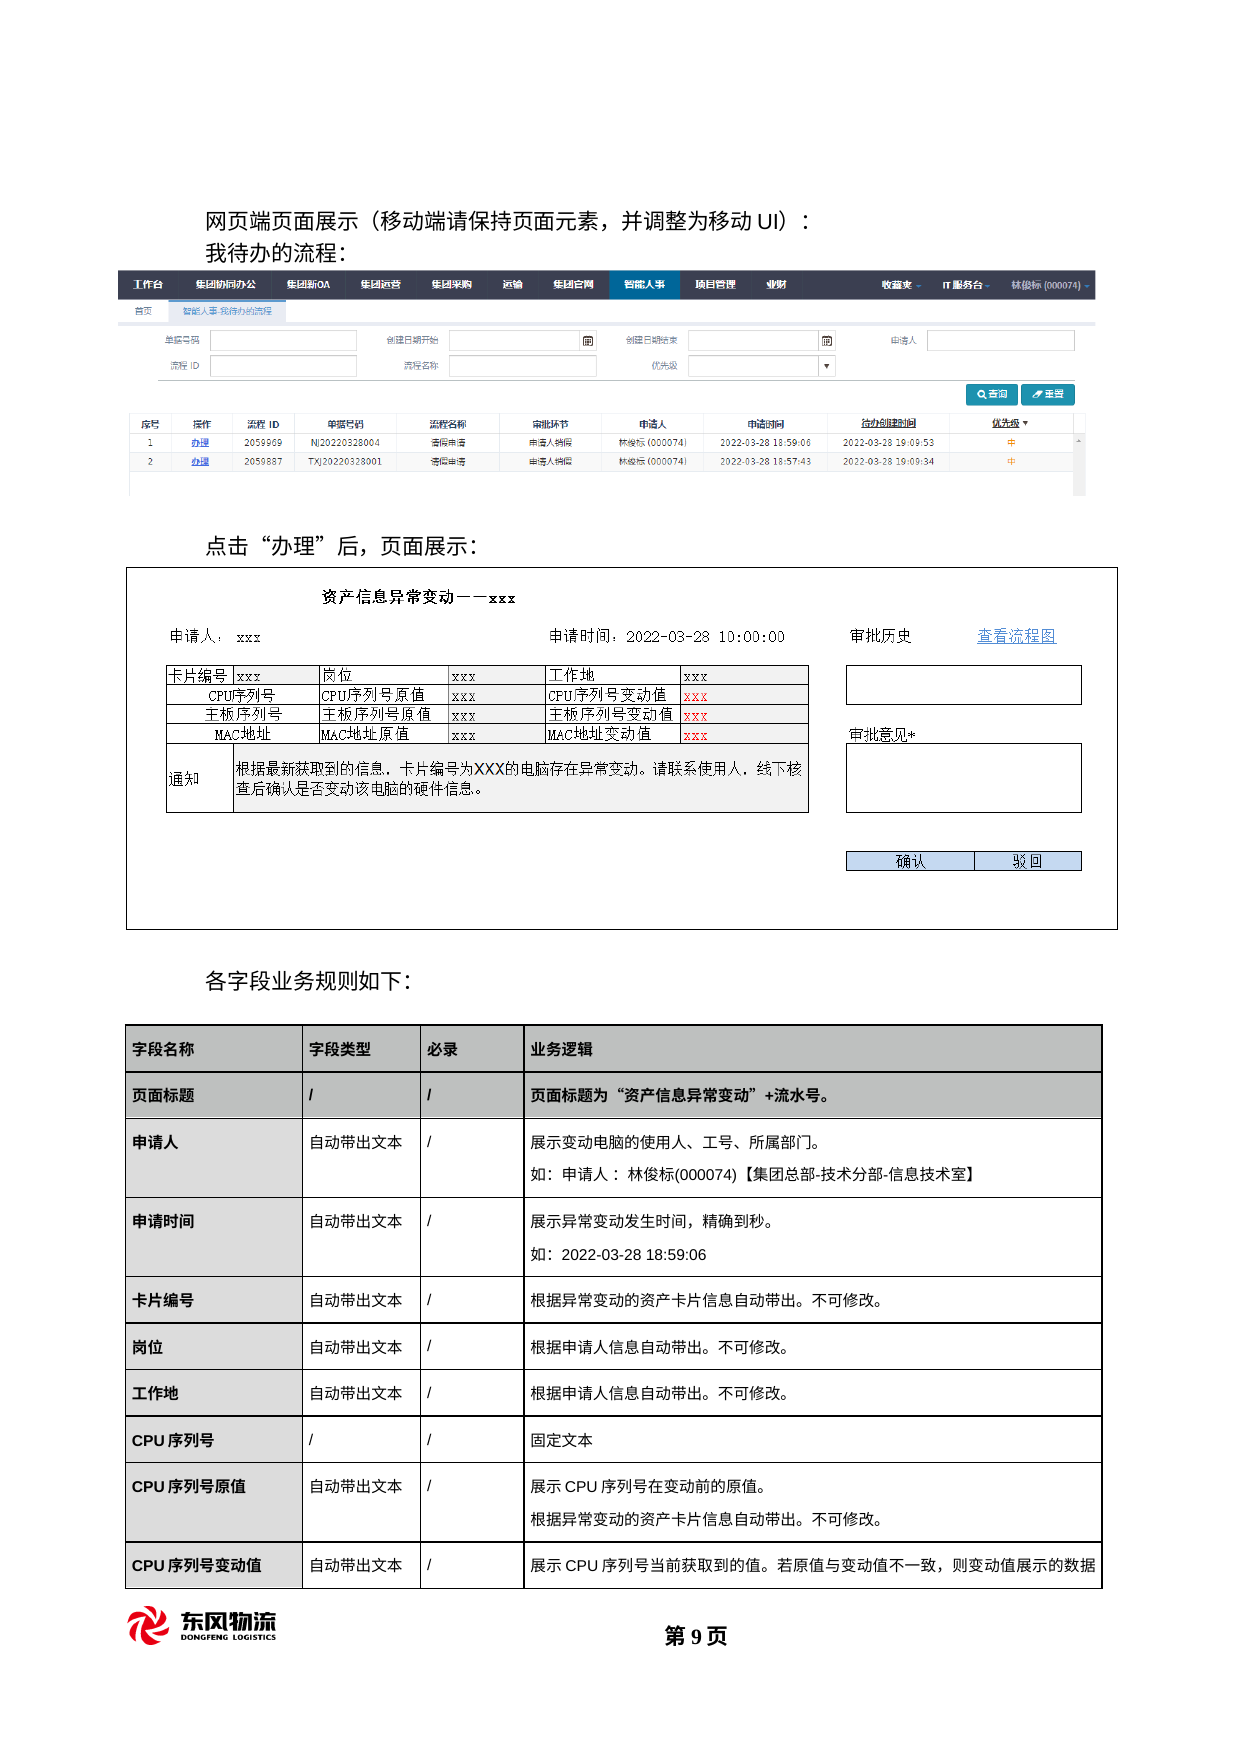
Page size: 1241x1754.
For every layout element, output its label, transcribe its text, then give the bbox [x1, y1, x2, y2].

text 各字段业务规则如下： [162, 963, 1122, 996]
table_cell 页面标题 [126, 1073, 302, 1117]
table_cell / [421, 1543, 523, 1587]
table_cell 申请时间 [126, 1198, 302, 1276]
table_cell 根据申请人信息自动带出。不可修改。 [525, 1370, 1101, 1415]
table_header 字段名称 [126, 1026, 302, 1071]
table_cell 自动带出文本 [303, 1543, 420, 1587]
table_cell CPU序列号 [126, 1417, 302, 1462]
picture [127, 1606, 276, 1645]
picture [118, 268, 1096, 496]
text 我待办的流程： [118, 236, 1122, 268]
picture [118, 561, 1122, 935]
table_cell CPU序列号原值 [126, 1463, 302, 1541]
table_cell 展示变动电脑的使用人、工号、所属部门。 如：申请人 ：林俊标(000074)【集团总部-技术分部-信息技术室】 [525, 1119, 1101, 1197]
table_cell 自动带出文本 [303, 1277, 420, 1322]
table_cell 根据异常变动的资产卡片信息自动带出。不可修改。 [525, 1277, 1101, 1322]
table_cell 工作地 [126, 1370, 302, 1415]
table_cell 展示CPU序列号当前获取到的值。若原值与变动值不一致，则变动值展示的数据颜色为红色。 根据异常变动的资产卡片信息自动带出。不可修改。 [525, 1543, 1101, 1587]
table_cell / [421, 1417, 523, 1462]
table_cell 展示CPU序列号在变动前的原值。 根据异常变动的资产卡片信息自动带出。不可修改。 [525, 1463, 1101, 1541]
table_cell 根据申请人信息自动带出。不可修改。 [525, 1324, 1101, 1369]
table_cell / [421, 1073, 523, 1117]
table_cell / [421, 1119, 523, 1197]
table_cell 自动带出文本 [303, 1119, 420, 1197]
table_header 字段类型 [303, 1026, 420, 1071]
table_cell 展示异常变动发生时间，精确到秒。 如：2022-03-28 18:59:06 [525, 1198, 1101, 1276]
table_cell 自动带出文本 [303, 1463, 420, 1541]
table_cell / [421, 1198, 523, 1276]
table_cell CPU序列号变动值 [126, 1543, 302, 1587]
table_header 业务逻辑 [525, 1026, 1101, 1071]
table_header 必录 [421, 1026, 523, 1071]
table_cell 固定文本 [525, 1417, 1101, 1462]
table_cell / [421, 1277, 523, 1322]
table_cell 自动带出文本 [303, 1370, 420, 1415]
table_cell / [421, 1370, 523, 1415]
text 点击“办理”后，页面展示： [118, 528, 1122, 561]
table_cell 卡片编号 [126, 1277, 302, 1322]
table_cell 岗位 [126, 1324, 302, 1369]
table_cell / [421, 1463, 523, 1541]
table_cell 页面标题为“资产信息异常变动”+流水号。 [525, 1073, 1101, 1117]
table_cell / [421, 1324, 523, 1369]
table_cell 自动带出文本 [303, 1324, 420, 1369]
text 网页端页面展示（移动端请保持页面元素，并调整为移动UI）： [118, 203, 1122, 236]
table_cell 申请人 [126, 1119, 302, 1197]
table_cell / [303, 1417, 420, 1462]
table_cell / [303, 1073, 420, 1117]
table_cell 自动带出文本 [303, 1198, 420, 1276]
